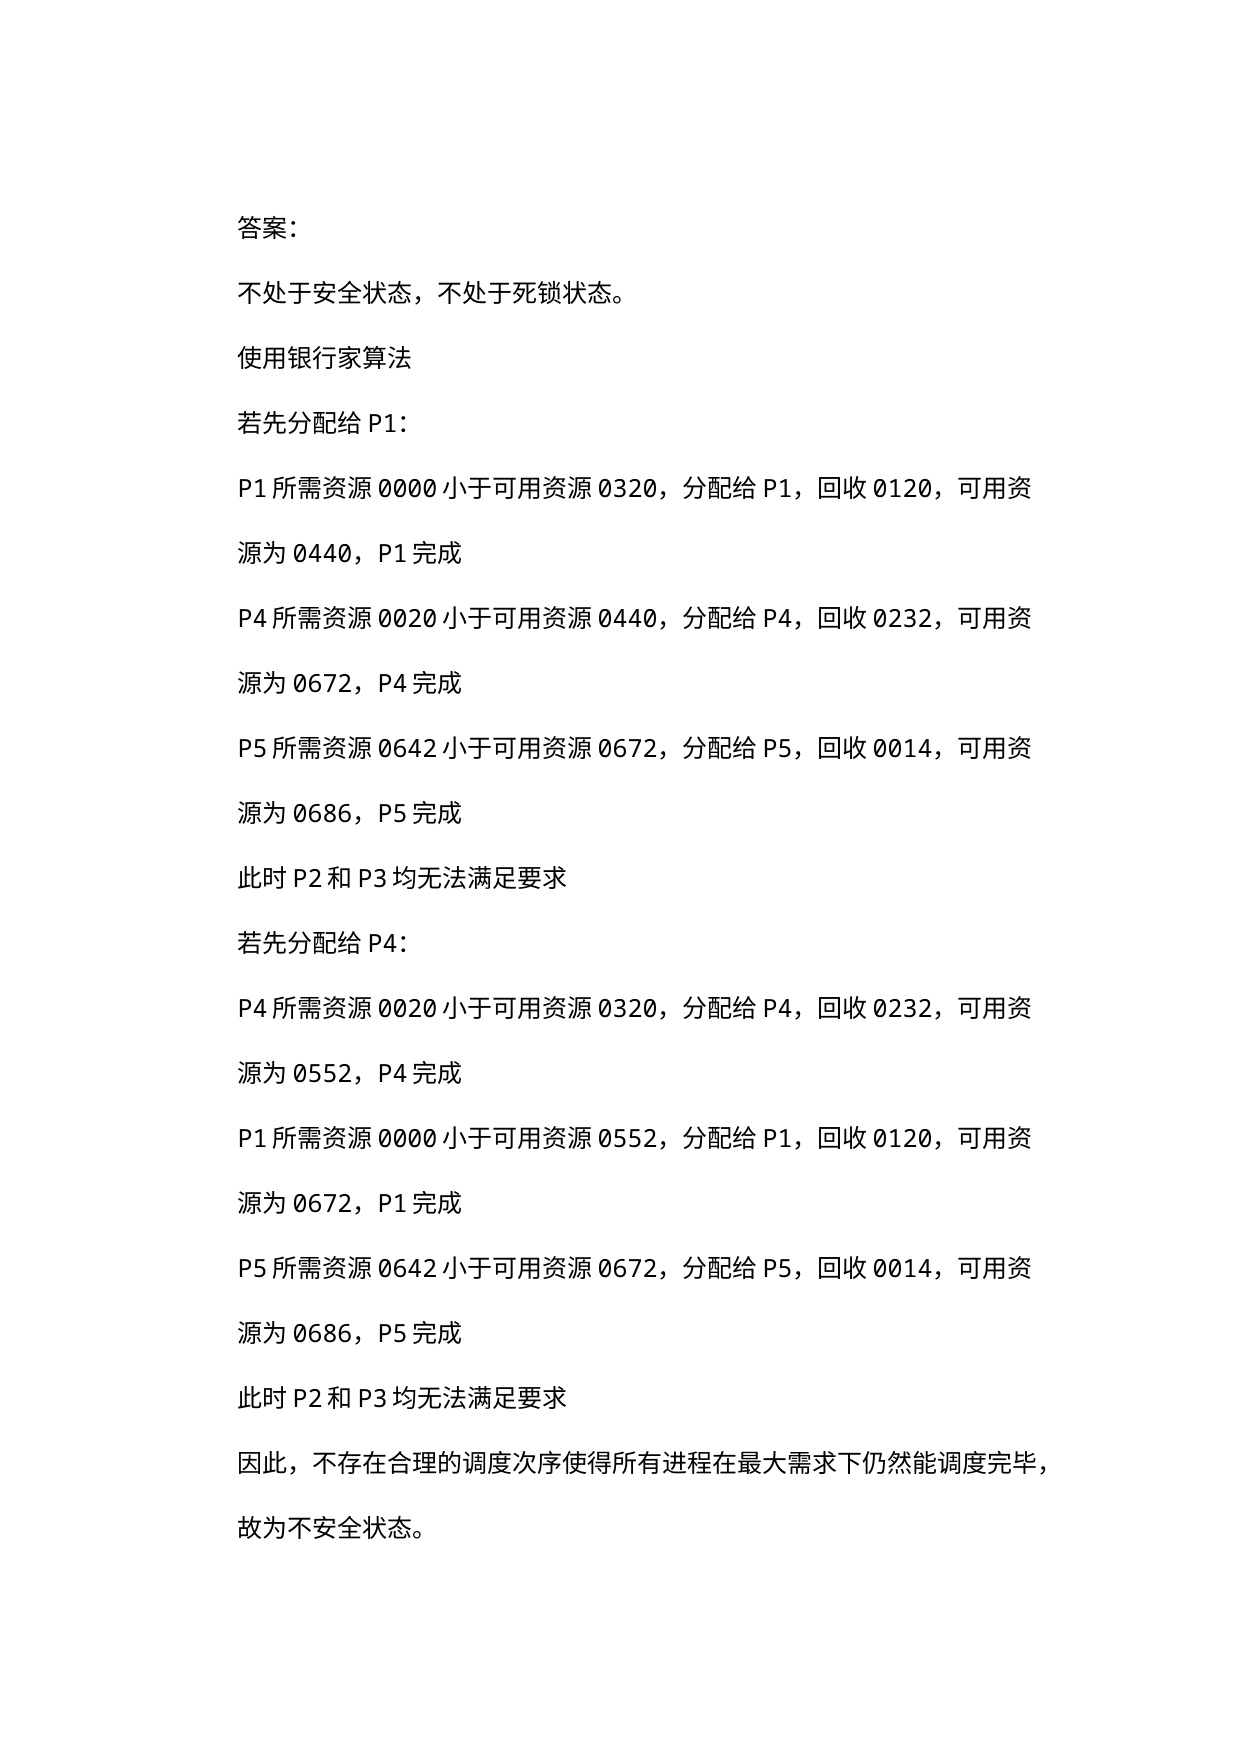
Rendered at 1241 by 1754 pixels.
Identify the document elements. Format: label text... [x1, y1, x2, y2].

text P1所需资源0000小于可用资源0320，分配给P1，回收0120，可用资源为0440，P1完成 [237, 454, 1053, 584]
text 若先分配给P4： [237, 909, 1053, 974]
text P5所需资源0642小于可用资源0672，分配给P5，回收0014，可用资源为0686，P5完成 [237, 714, 1053, 844]
text P4所需资源0020小于可用资源0440，分配给P4，回收0232，可用资源为0672，P4完成 [237, 584, 1053, 714]
text 因此，不存在合理的调度次序使得所有进程在最大需求下仍然能调度完毕，故为不安全状态。 [237, 1429, 1053, 1559]
text 若先分配给P1： [237, 389, 1053, 454]
text P5所需资源0642小于可用资源0672，分配给P5，回收0014，可用资源为0686，P5完成 [237, 1234, 1053, 1364]
text 使用银行家算法 [237, 324, 1053, 389]
text 不处于安全状态，不处于死锁状态。 [237, 259, 1053, 324]
text 此时P2和P3均无法满足要求 [237, 844, 1053, 909]
text 答案： [237, 194, 1053, 259]
text P4所需资源0020小于可用资源0320，分配给P4，回收0232，可用资源为0552，P4完成 [237, 974, 1053, 1104]
text 此时P2和P3均无法满足要求 [237, 1364, 1053, 1429]
text P1所需资源0000小于可用资源0552，分配给P1，回收0120，可用资源为0672，P1完成 [237, 1104, 1053, 1234]
